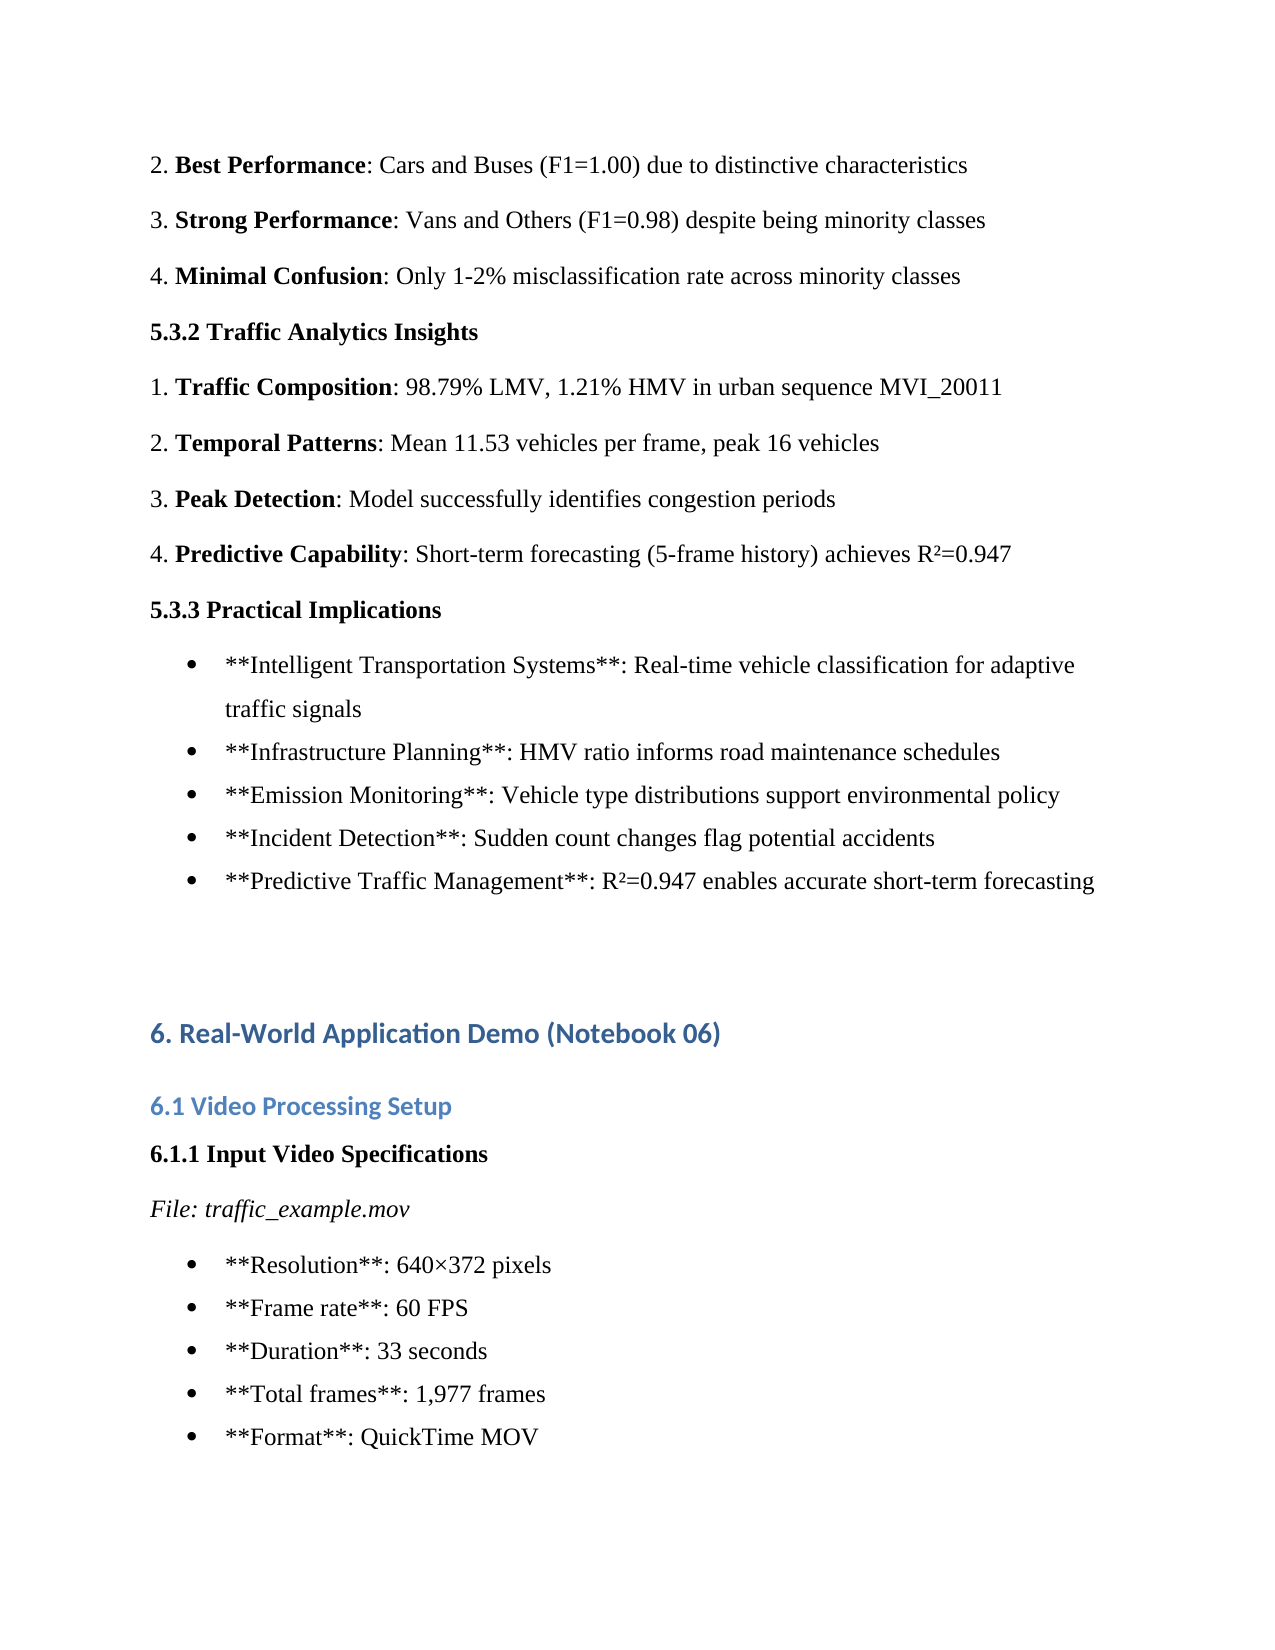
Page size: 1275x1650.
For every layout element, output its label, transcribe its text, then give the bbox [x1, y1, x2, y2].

text 6.1.1 Input Video Specifications [150, 1139, 1125, 1167]
subtitle 6. Real-World Application Demo (Notebook 06) [150, 1015, 1125, 1051]
text 5.3.3 Practical Implications [150, 595, 1125, 624]
list **Format**: QuickTime MOV [187, 1422, 1125, 1451]
list **Incident Detection**: Sudden count changes flag potential accidents [187, 823, 1125, 852]
list **Predictive Traffic Management**: R²=0.947 enables accurate short-term forecasting [187, 866, 1125, 895]
list **Resolution**: 640×372 pixels [187, 1250, 1125, 1279]
text 3. Peak Detection: Model successfully identifies congestion periods [150, 484, 1125, 512]
list **Infrastructure Planning**: HMV ratio informs road maintenance schedules [187, 737, 1125, 766]
text 3. Strong Performance: Vans and Others (F1=0.98) despite being minority classes [150, 206, 1125, 234]
list **Intelligent Transportation Systems**: Real-time vehicle classification for adaptive traffic signals [187, 651, 1125, 722]
list **Duration**: 33 seconds [187, 1336, 1125, 1365]
text 2. Temporal Patterns: Mean 11.53 vehicles per frame, peak 16 vehicles [150, 428, 1125, 457]
text 4. Predictive Capability: Short-term forecasting (5-frame history) achieves R²=0.947 [150, 539, 1125, 568]
list **Frame rate**: 60 FPS [187, 1293, 1125, 1322]
subtitle 6.1 Video Processing Setup [150, 1089, 1125, 1122]
text 1. Traffic Composition: 98.79% LMV, 1.21% HMV in urban sequence MVI_20011 [150, 372, 1125, 401]
list **Total frames**: 1,977 frames [187, 1379, 1125, 1408]
text 2. Best Performance: Cars and Buses (F1=1.00) due to distinctive characteristics [150, 150, 1125, 179]
list **Emission Monitoring**: Vehicle type distributions support environmental policy [187, 780, 1125, 809]
text File: traffic_example.mov [150, 1194, 1125, 1223]
text 4. Minimal Confusion: Only 1-2% misclassification rate across minority classes [150, 261, 1125, 290]
text 5.3.2 Traffic Analytics Insights [150, 317, 1125, 346]
